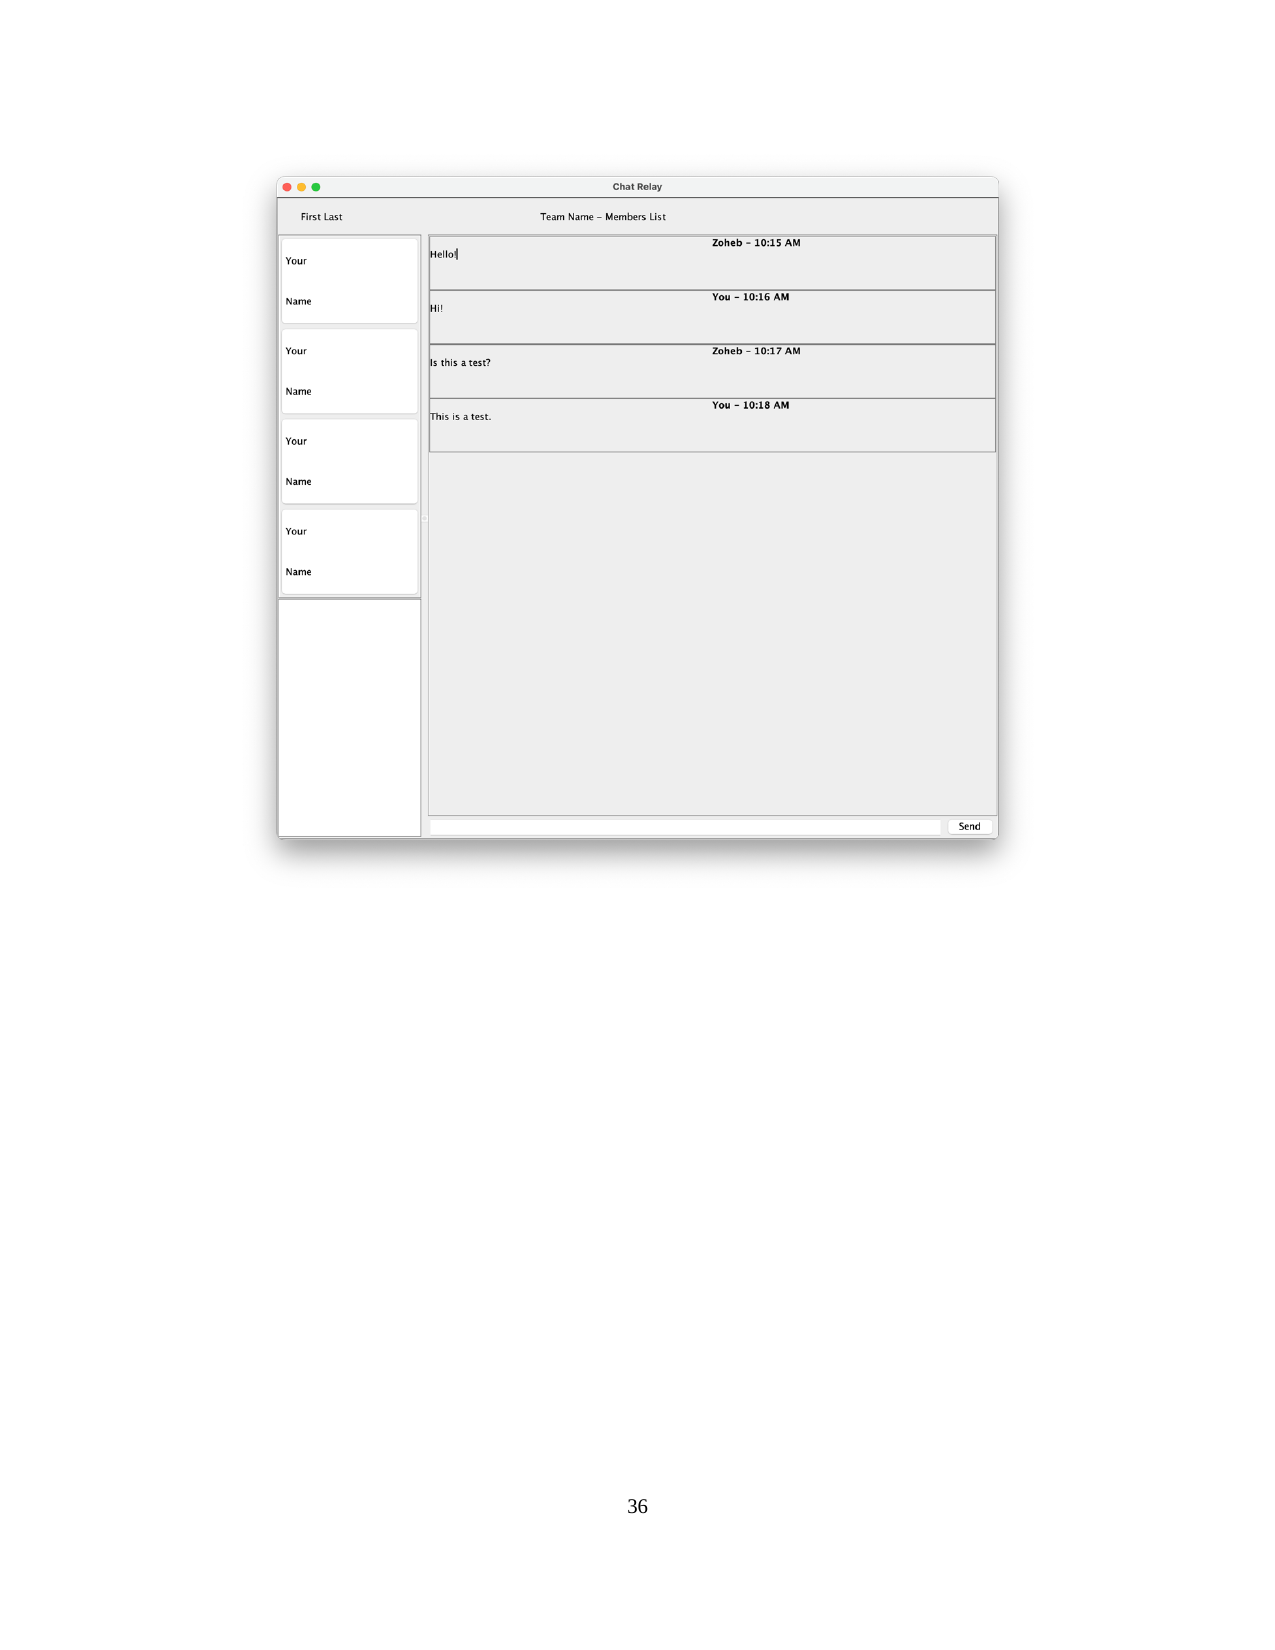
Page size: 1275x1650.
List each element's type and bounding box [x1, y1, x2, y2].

picture [237, 150, 1038, 893]
